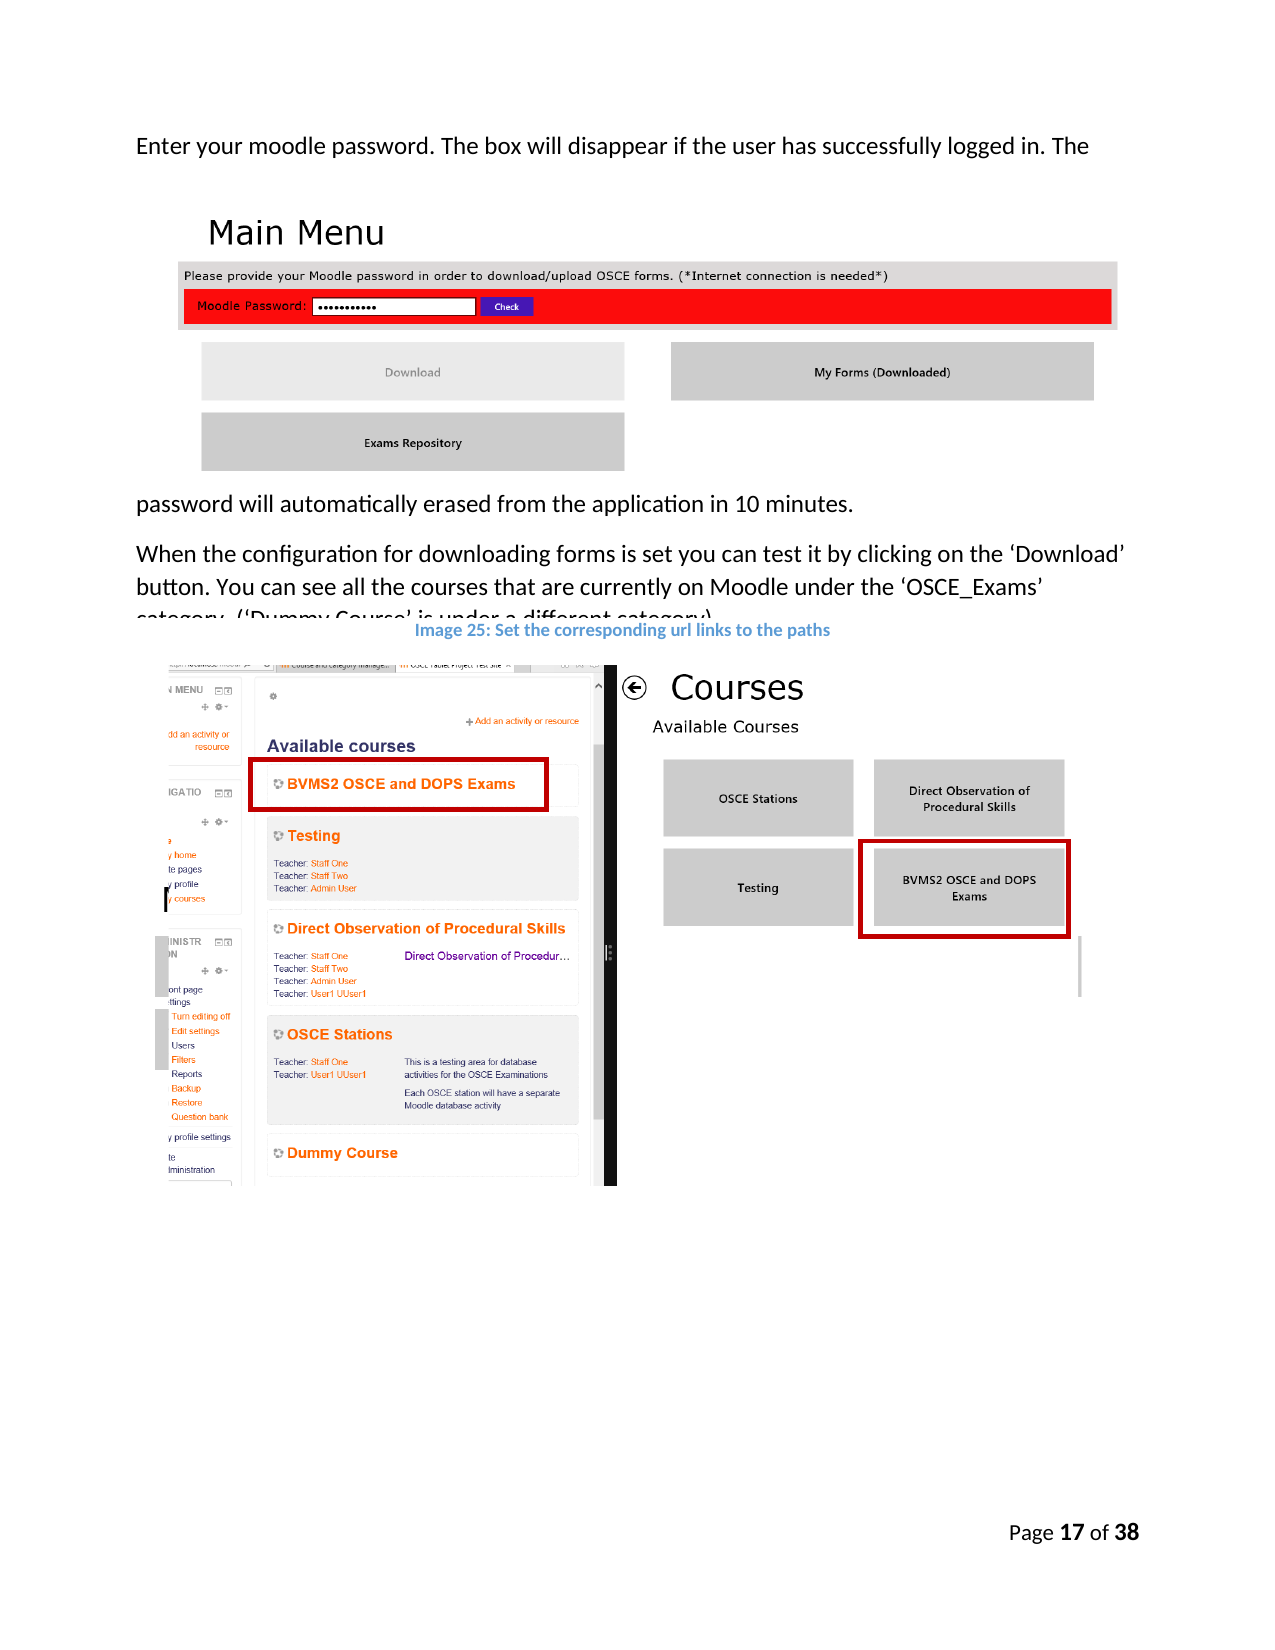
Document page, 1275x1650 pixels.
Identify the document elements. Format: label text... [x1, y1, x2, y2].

picture [135, 665, 1108, 1186]
text When the configuration for downloading forms is set you can test it by clicking on the ‘Download’ button. You can see all the courses that are currently on Moodle under the ‘OSCE_Exams’ category. (‘Dummy Course’ is under a different category) [136, 538, 1139, 634]
picture [165, 190, 1140, 489]
